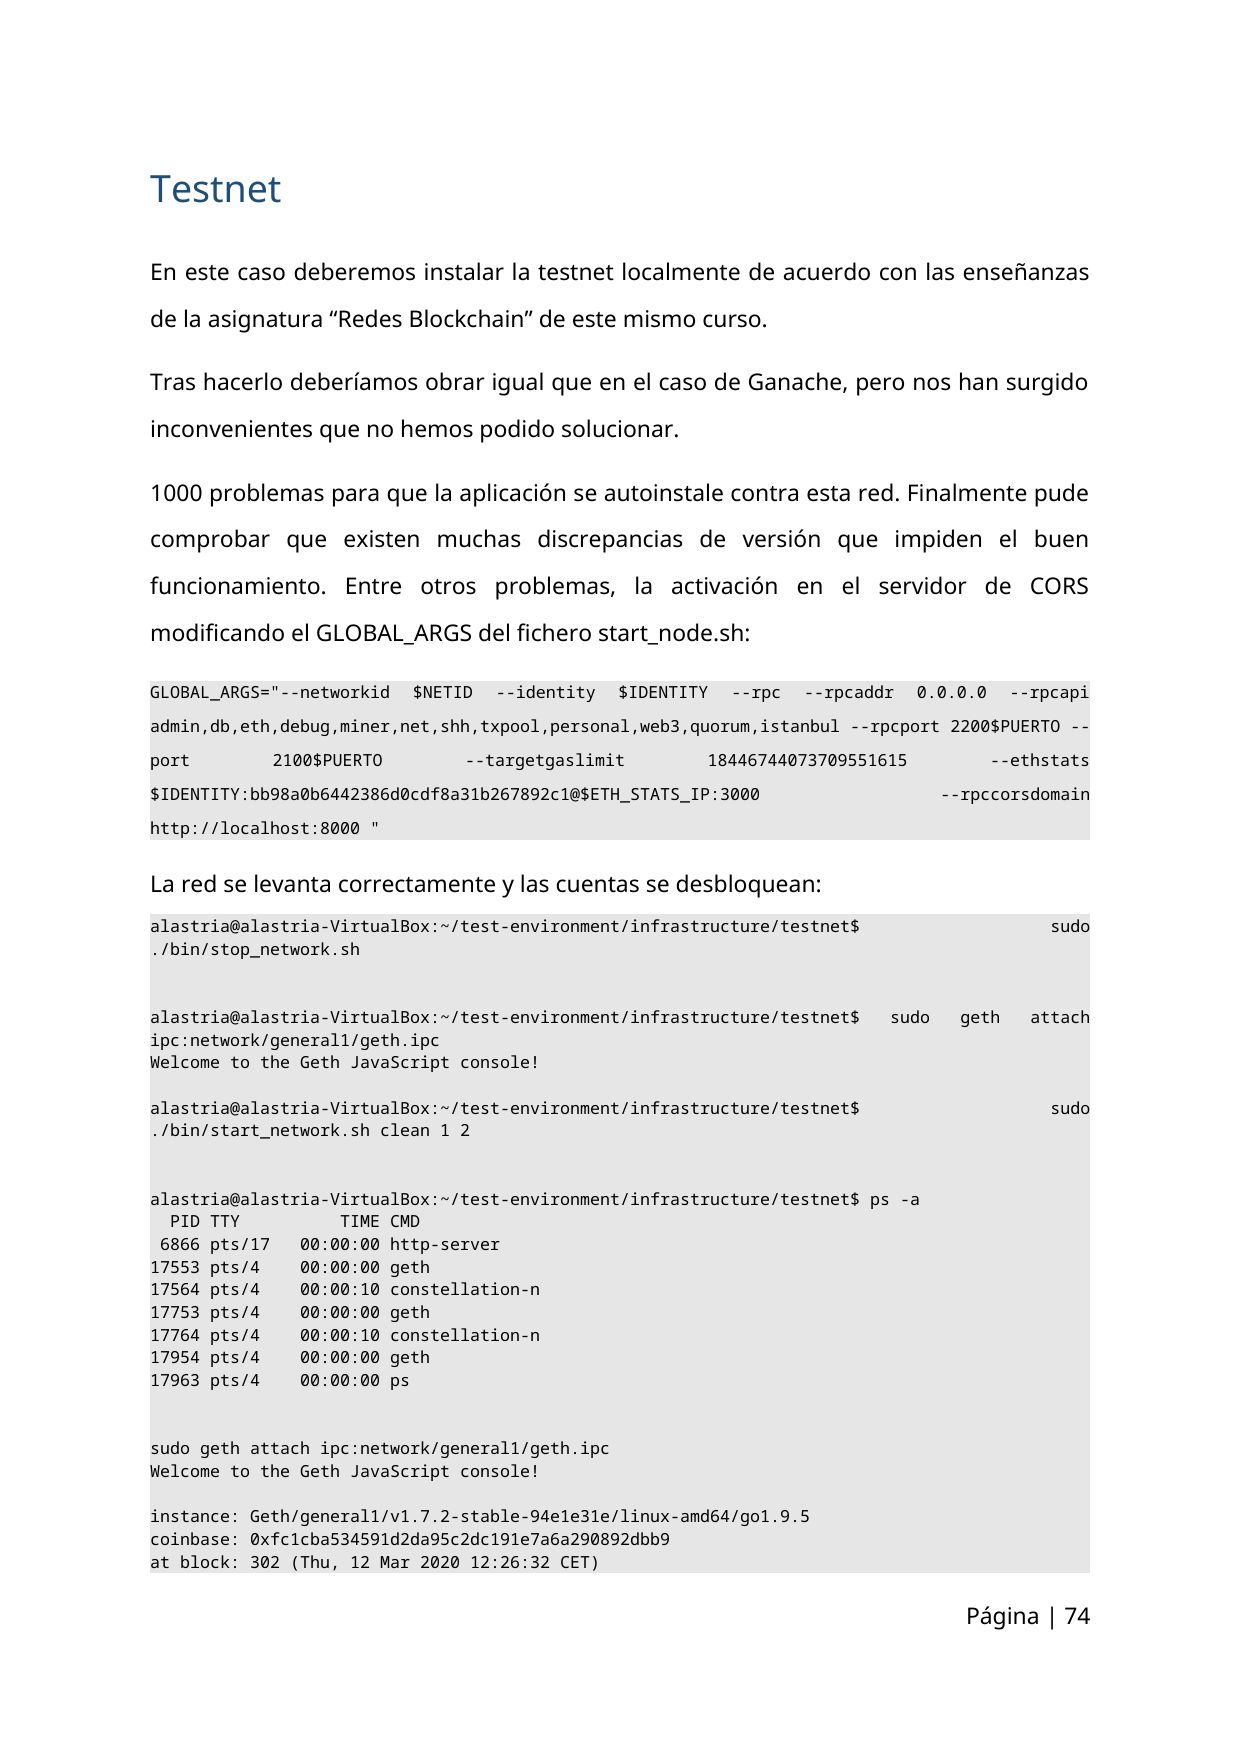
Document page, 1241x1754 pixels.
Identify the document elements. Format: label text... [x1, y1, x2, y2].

text Tras hacerlo deberíamos obrar igual que en el caso de Ganache, pero nos han surgido inconvenientes que no hemos podido solucionar. [150, 366, 1090, 444]
text 17954 pts/4 00:00:00 geth [150, 1346, 1090, 1369]
text 17564 pts/4 00:00:10 constellation-n [150, 1278, 1090, 1301]
text instance: Geth/general1/v1.7.2-stable-94e1e31e/linux-amd64/go1.9.5 [150, 1505, 1090, 1528]
text 17753 pts/4 00:00:00 geth [150, 1301, 1090, 1323]
subtitle Testnet [150, 162, 1090, 213]
text 6866 pts/17 00:00:00 http-server [150, 1232, 1090, 1255]
text Welcome to the Geth JavaScript console! [150, 1051, 1090, 1073]
text sudo geth attach ipc:network/general1/geth.ipc [150, 1437, 1090, 1459]
text 17963 pts/4 00:00:00 ps [150, 1369, 1090, 1391]
text GLOBAL_ARGS="--networkid $NETID --identity $IDENTITY --rpc --rpcaddr 0.0.0.0 --rpcapi admin,db,eth,debug,miner,net,shh,txpool,personal,web3,quorum,istanbul --rpcport 2200$PUERTO --port 2100$PUERTO --targetgaslimit 18446744073709551615 --ethstats $IDENTITY:bb98a0b6442386d0cdf8a31b267892c1@$ETH_STATS_IP:3000 --rpccorsdomain http://localhost:8000 " [150, 681, 1090, 840]
text 17553 pts/4 00:00:00 geth [150, 1255, 1090, 1278]
text at block: 302 (Thu, 12 Mar 2020 12:26:32 CET) [150, 1550, 1090, 1573]
text La red se levanta correctamente y las cuentas se desbloquean: [150, 868, 1090, 899]
text alastria@alastria-VirtualBox:~/test-environment/infrastructure/testnet$ sudo ./bin/stop_network.sh [150, 914, 1090, 960]
text PID TTY TIME CMD [150, 1210, 1090, 1232]
text En este caso deberemos instalar la testnet localmente de acuerdo con las enseñanzas de la asignatura “Redes Blockchain” de este mismo curso. [150, 256, 1090, 334]
text alastria@alastria-VirtualBox:~/test-environment/infrastructure/testnet$ sudo ./bin/start_network.sh clean 1 2 [150, 1096, 1090, 1142]
text alastria@alastria-VirtualBox:~/test-environment/infrastructure/testnet$ ps -a [150, 1187, 1090, 1210]
text Welcome to the Geth JavaScript console! [150, 1459, 1090, 1482]
text 1000 problemas para que la aplicación se autoinstale contra esta red. Finalmente pude comprobar que existen muchas discrepancias de versión que impiden el buen funcionamiento. Entre otros problemas, la activación en el servidor de CORS modificando el GLOBAL_ARGS del fichero start_node.sh: [150, 477, 1090, 648]
text coinbase: 0xfc1cba534591d2da95c2dc191e7a6a290892dbb9 [150, 1528, 1090, 1550]
text alastria@alastria-VirtualBox:~/test-environment/infrastructure/testnet$ sudo geth attach ipc:network/general1/geth.ipc [150, 1005, 1090, 1051]
text 17764 pts/4 00:00:10 constellation-n [150, 1323, 1090, 1346]
